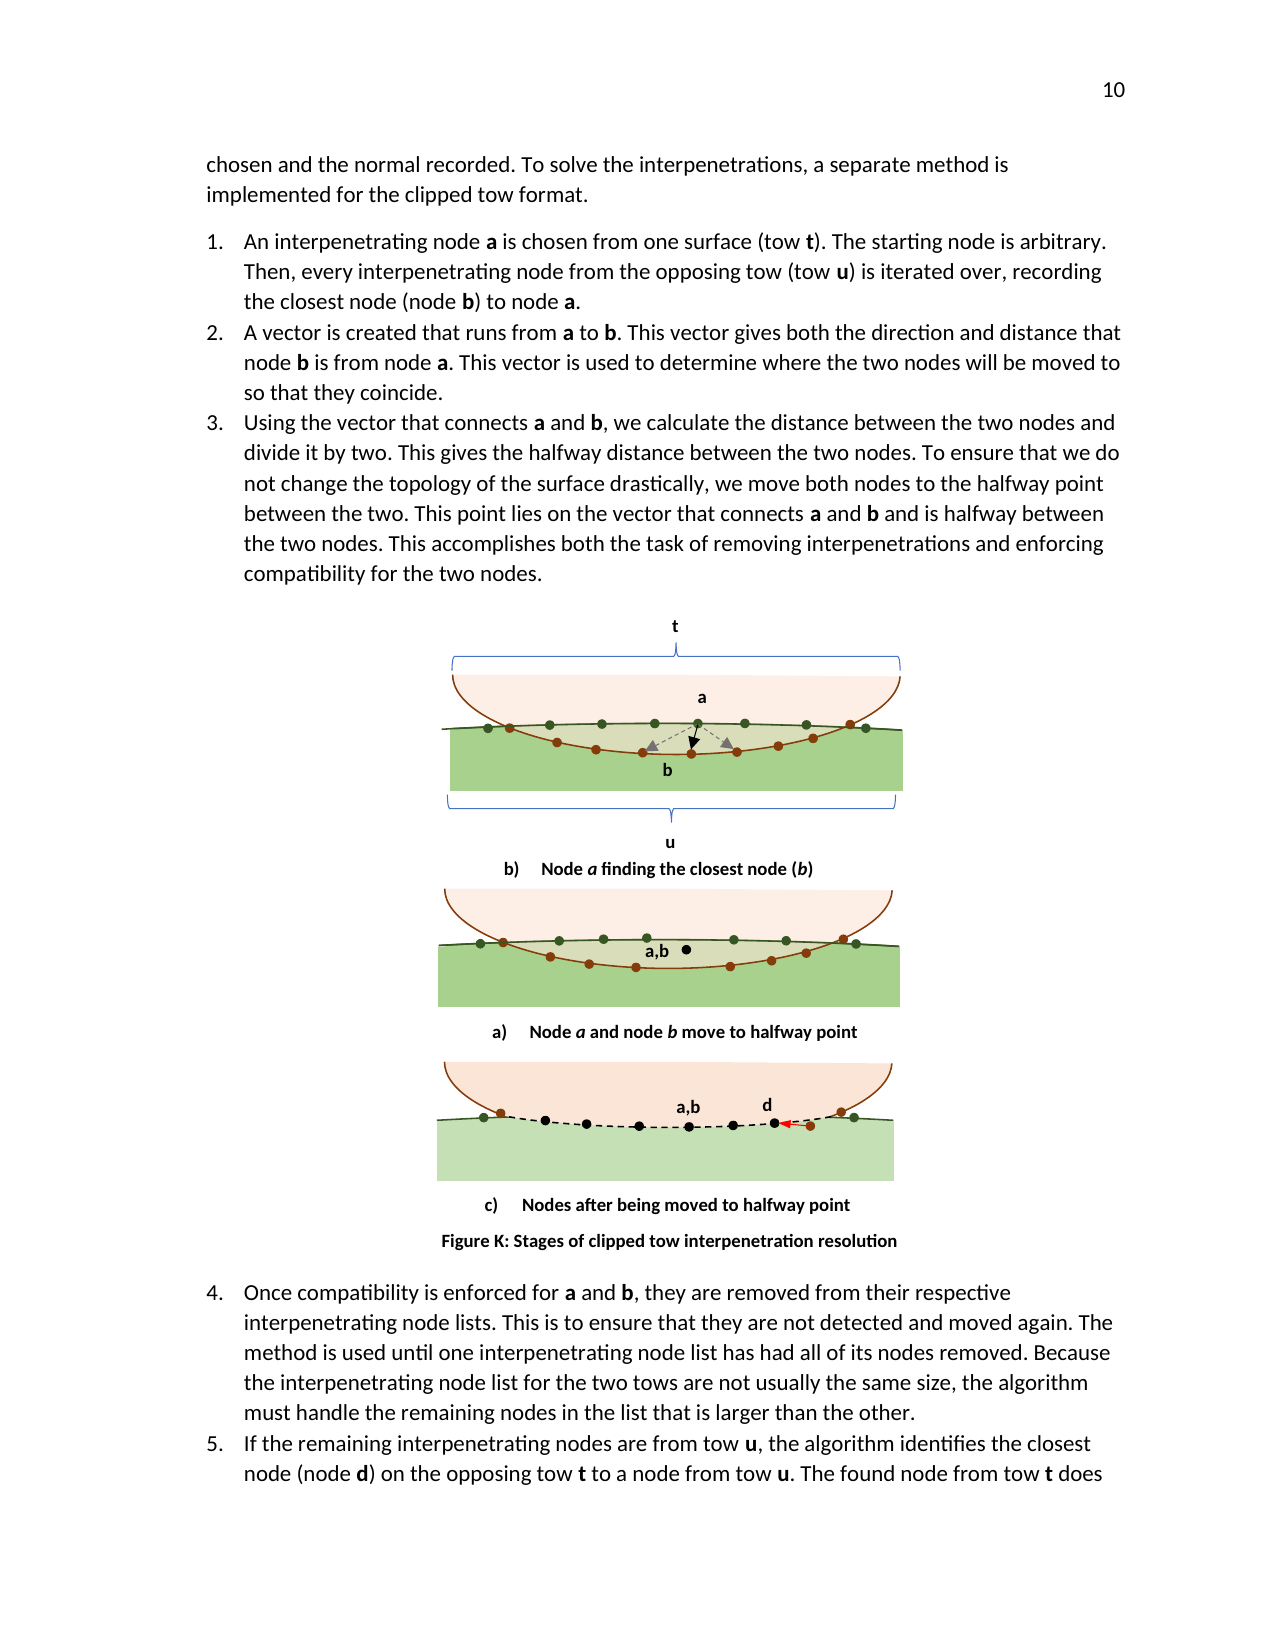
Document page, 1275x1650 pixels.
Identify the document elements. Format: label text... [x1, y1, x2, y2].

list Once compatibility is enforced for a and b, they are removed from their respective interpenetrating node lists. This is to ensure that they are not detected and moved again. The method is used until one interpenetrating node list has had all of its nodes removed. Because the interpenetrating node list for the two tows are not usually the same size, the algorithm must handle the remaining nodes in the list that is larger than the other. [206, 589, 1125, 1426]
list Using the vector that connects a and b, we calculate the distance between the two nodes and divide it by two. This gives the halfway distance between the two nodes. To ensure that we do not change the topology of the surface drastically, we move both nodes to the halfway point between the two. This point lies on the vector that connects a and b and is halfway between the two nodes. This accomplishes both the task of removing interpenetrations and enforcing compatibility for the two nodes. [206, 408, 1125, 587]
list An interpenetrating node a is chosen from one surface (tow t). The starting node is arbitrary. Then, every interpenetrating node from the opposing tow (tow u) is iterated over, recording the closest node (node b) to node a. [206, 227, 1125, 316]
list A vector is created that runs from a to b. This vector gives both the direction and distance that node b is from node a. This vector is used to determine where the two nodes will be moved to so that they coincide. [206, 318, 1125, 406]
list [206, 1429, 1125, 1487]
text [206, 150, 1125, 208]
